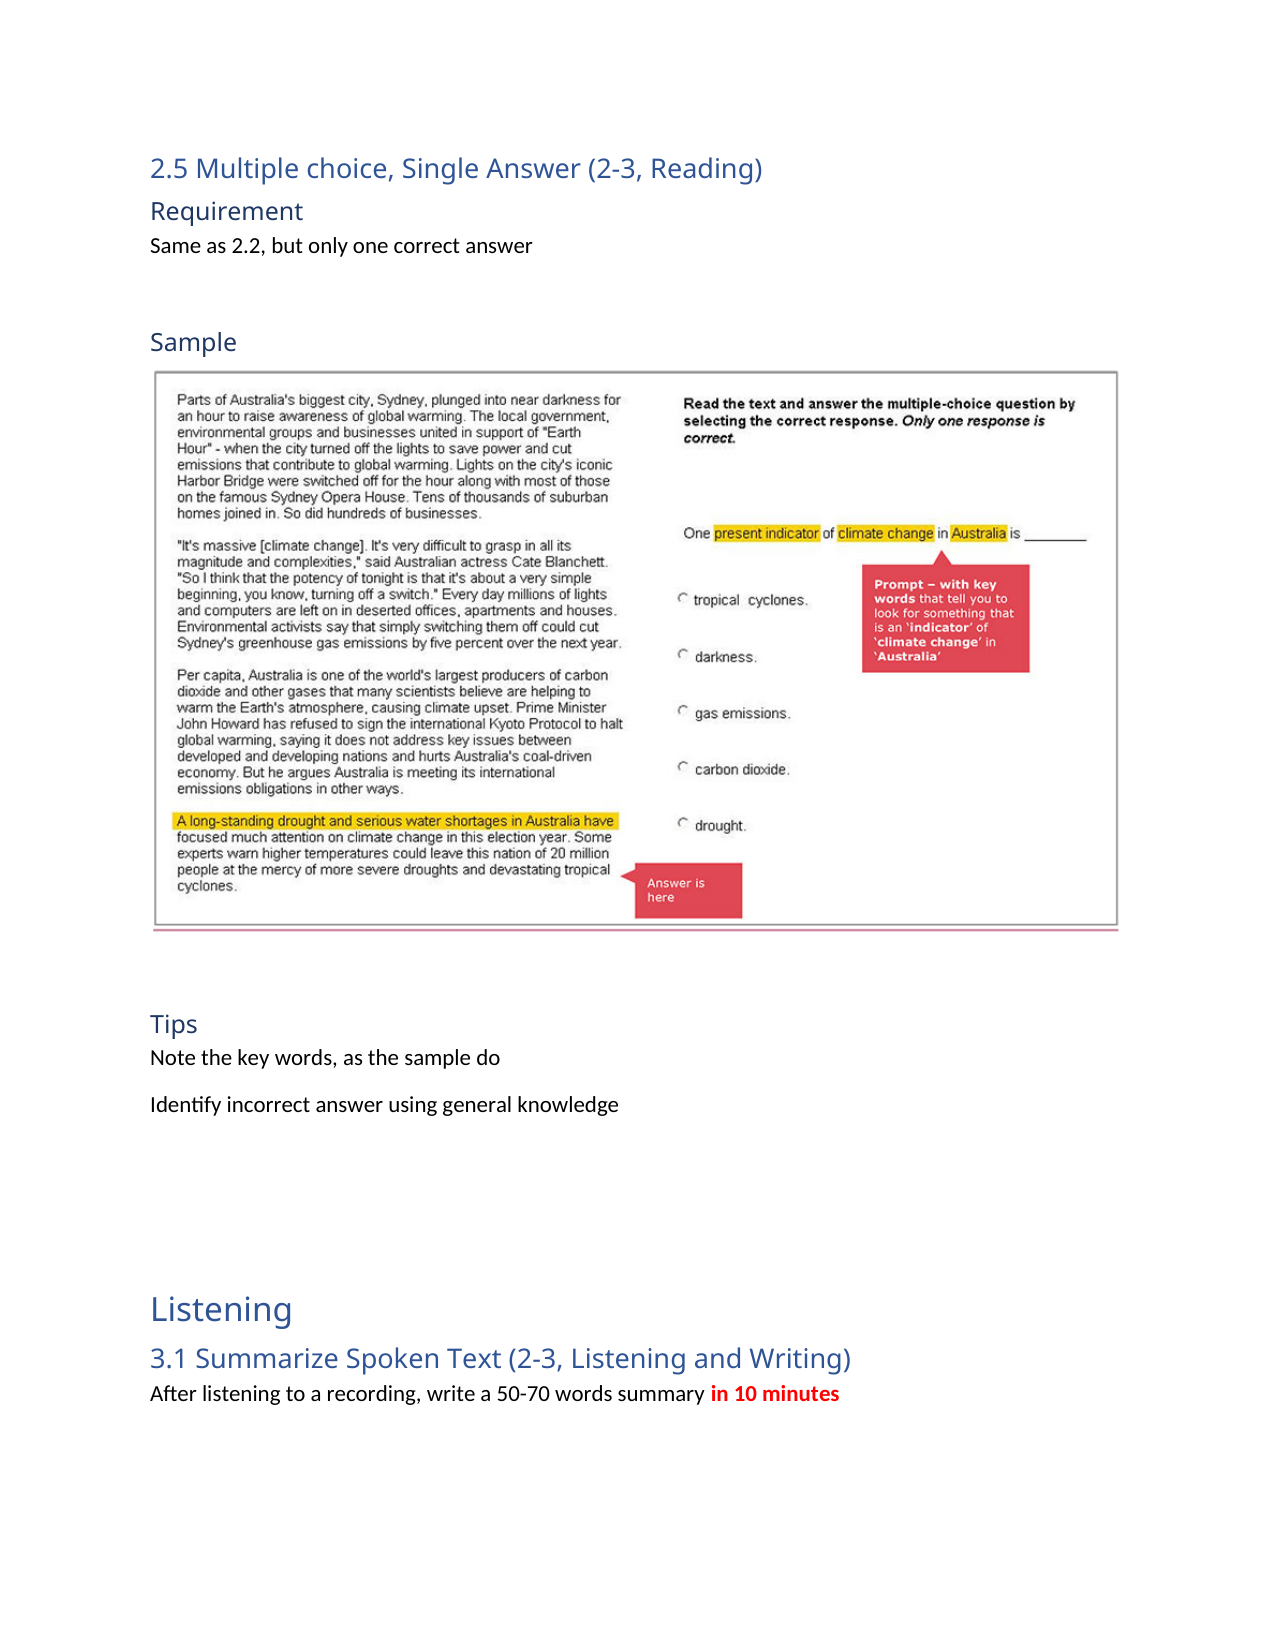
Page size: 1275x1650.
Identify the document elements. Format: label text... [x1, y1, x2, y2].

picture [150, 361, 1125, 941]
subtitle Listening [150, 1286, 1125, 1332]
text Same as 2.2, but only one correct answer [150, 231, 1125, 259]
text Note the key words, as the sample do [150, 1043, 1125, 1071]
subtitle Tips [150, 1007, 1125, 1041]
subtitle Sample [150, 324, 1125, 358]
text After listening to a recording, write a 50-70 words summary in 10 minutes [150, 1379, 1125, 1407]
text Identify incorrect answer using general knowledge [150, 1090, 1125, 1118]
subtitle 2.5 Multiple choice, Single Answer (2-3, Reading) [150, 150, 1125, 187]
subtitle 3.1 Summarize Spoken Text (2-3, Listening and Writing) [150, 1339, 1125, 1376]
subtitle Requirement [150, 194, 1125, 228]
